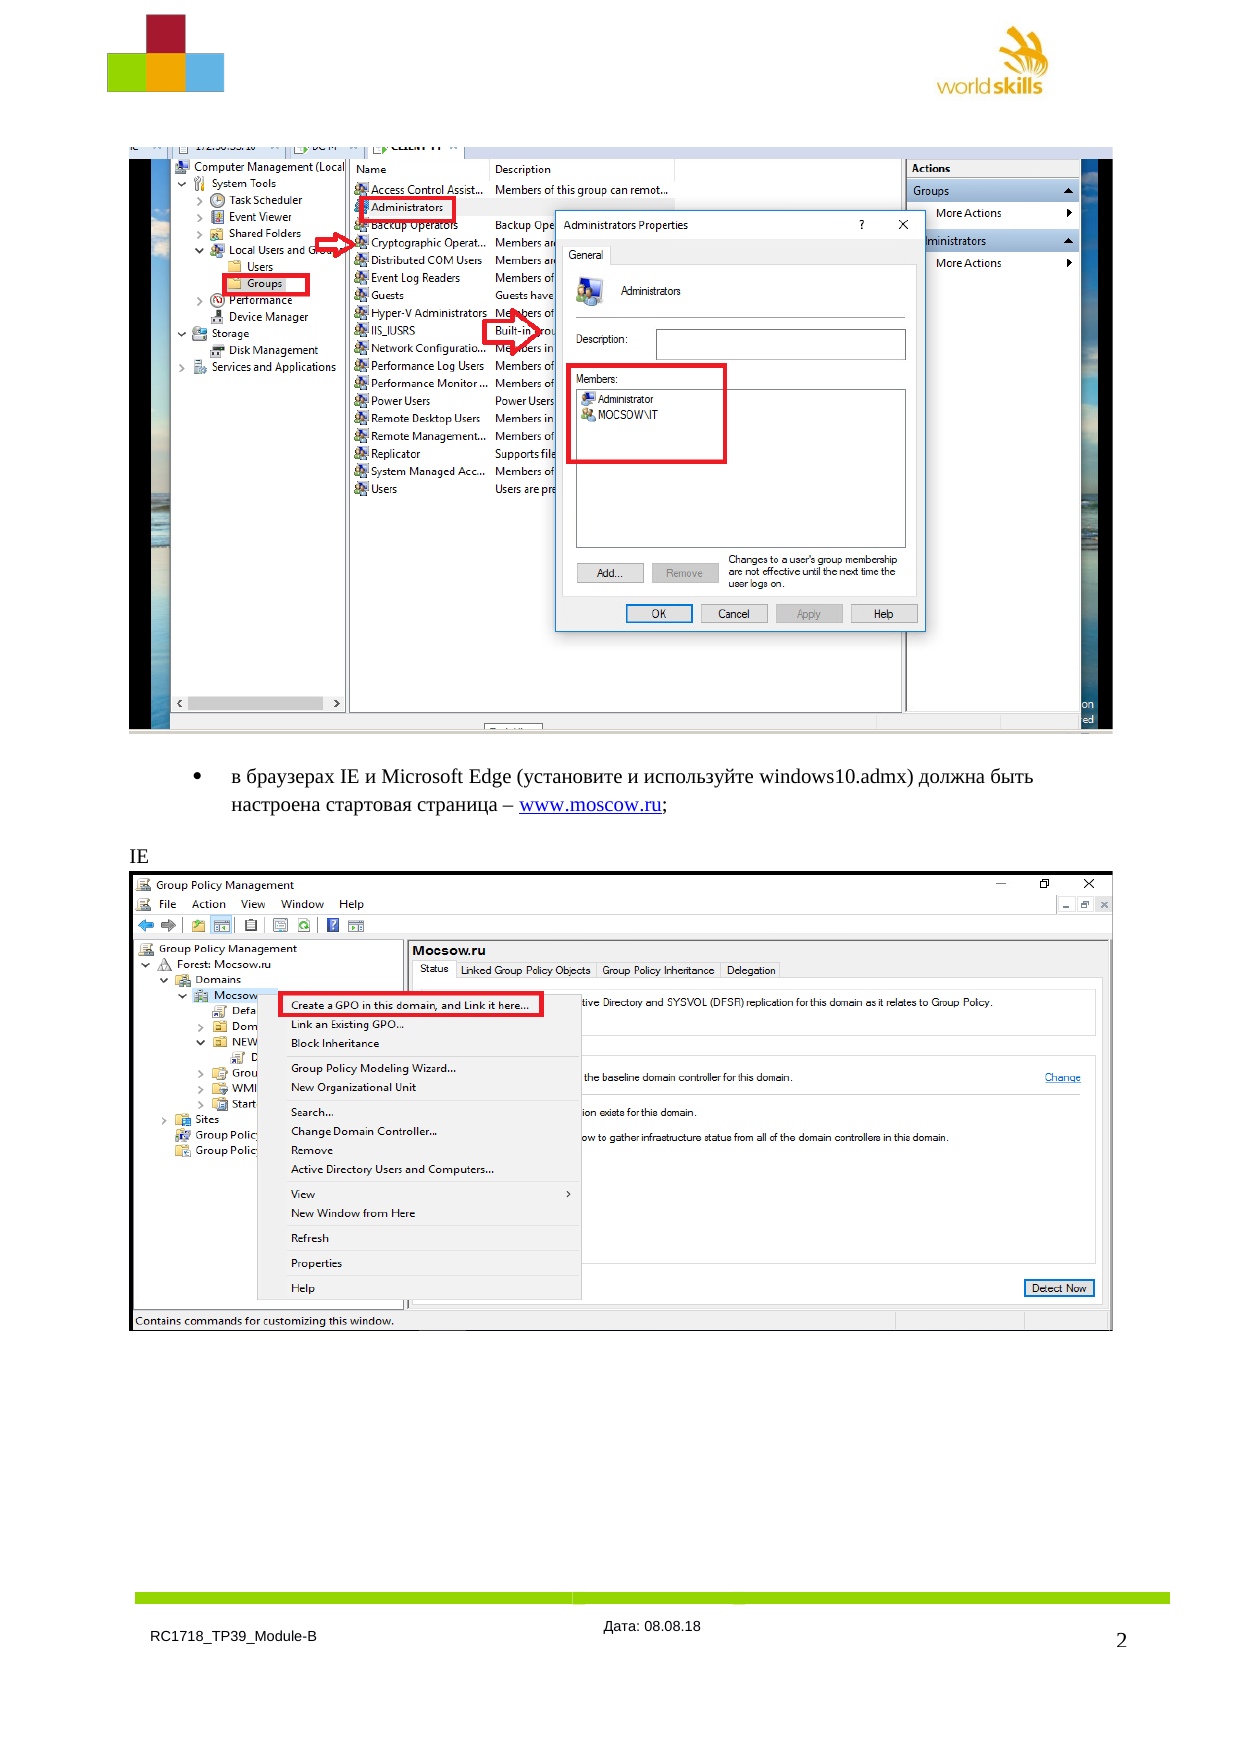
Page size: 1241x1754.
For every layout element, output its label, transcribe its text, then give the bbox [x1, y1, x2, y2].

text IE [129, 843, 1090, 868]
list в браузерах IE и Microsoft Edge (установите и используйте windows10.admx) должна быть настроена стартовая страница – www.moscow.ru; [194, 764, 1090, 816]
picture [129, 871, 1113, 1331]
picture [933, 22, 1056, 101]
picture [106, 14, 225, 92]
picture [129, 147, 1113, 734]
